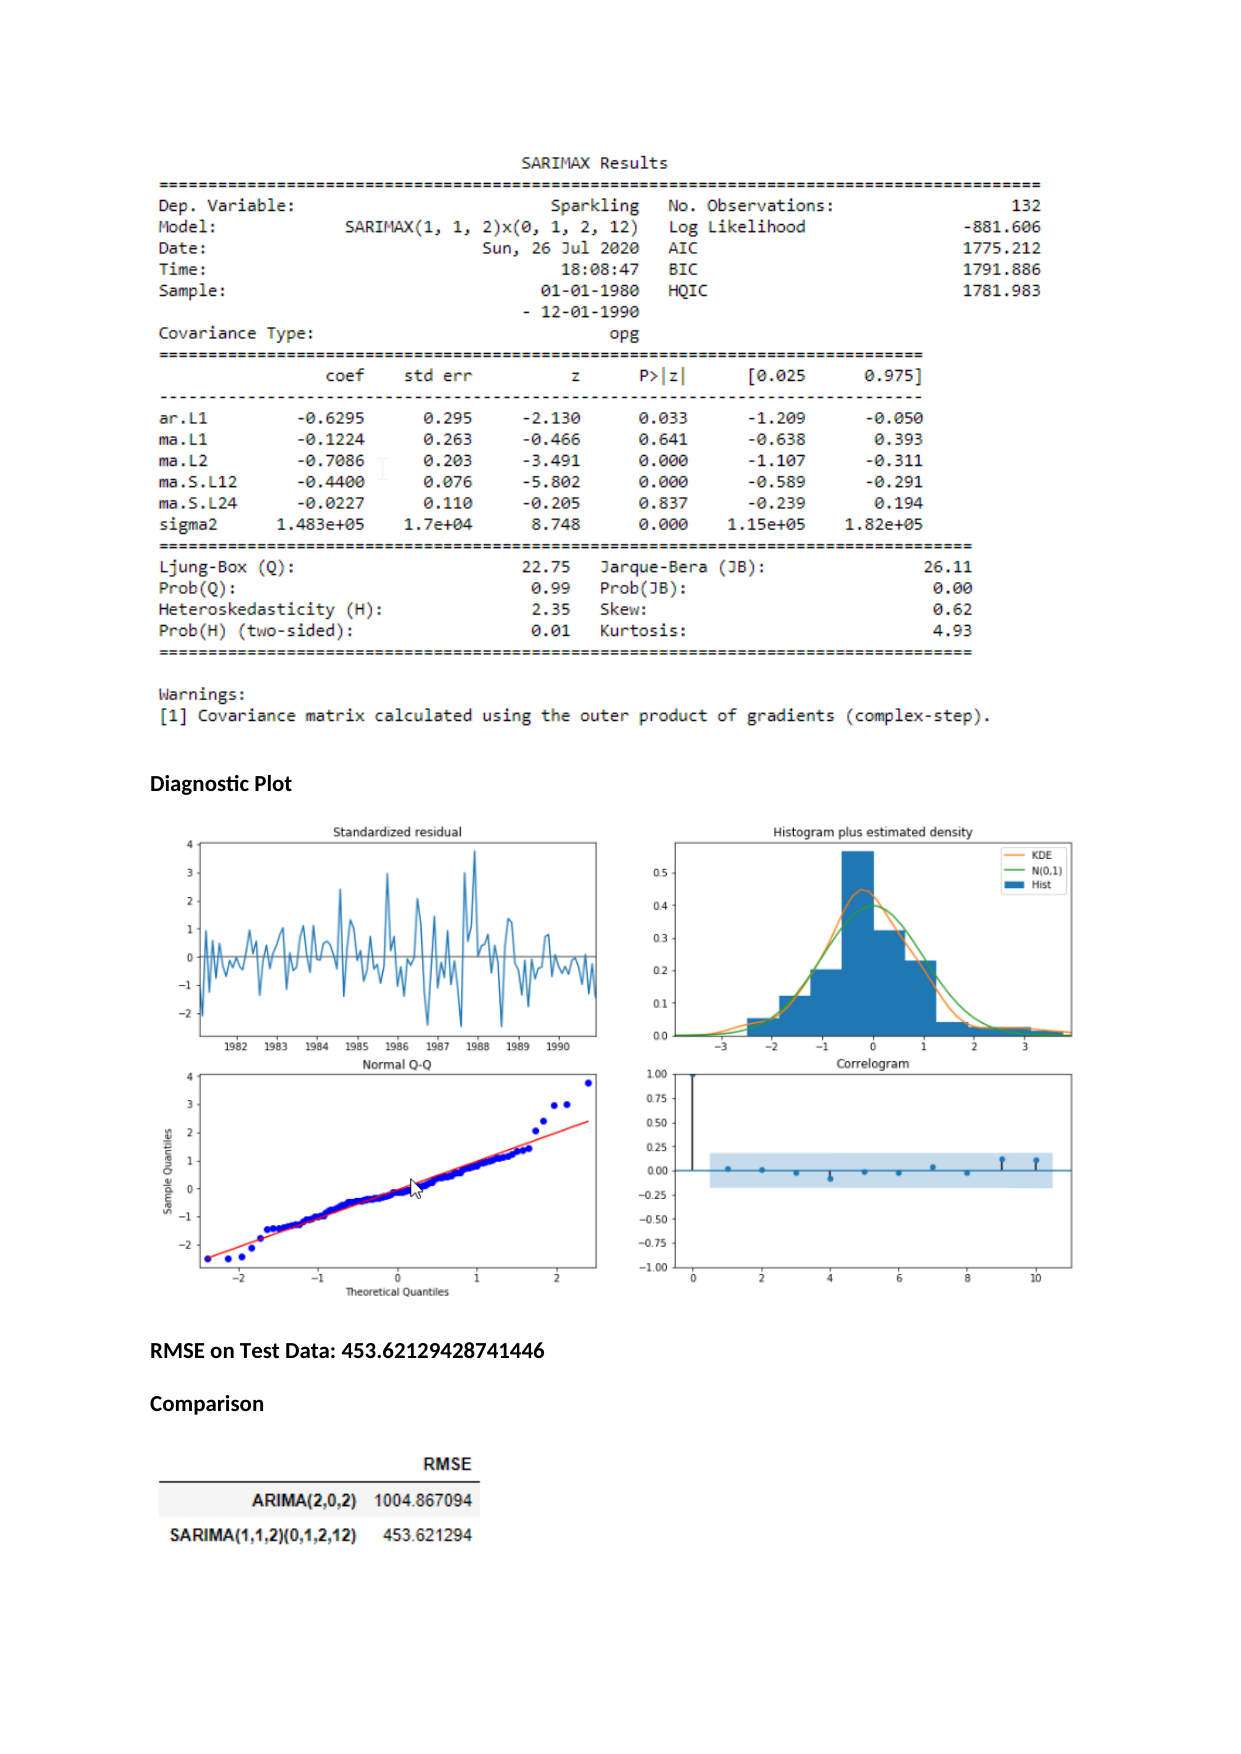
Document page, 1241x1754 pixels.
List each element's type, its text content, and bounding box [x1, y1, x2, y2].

picture [150, 1442, 535, 1565]
text RMSE on Test Data: 453.62129428741446 [150, 1336, 1090, 1364]
picture [150, 150, 1091, 744]
picture [150, 821, 1091, 1312]
text Comparison [150, 1389, 1090, 1417]
text Diagnostic Plot [150, 769, 1090, 797]
